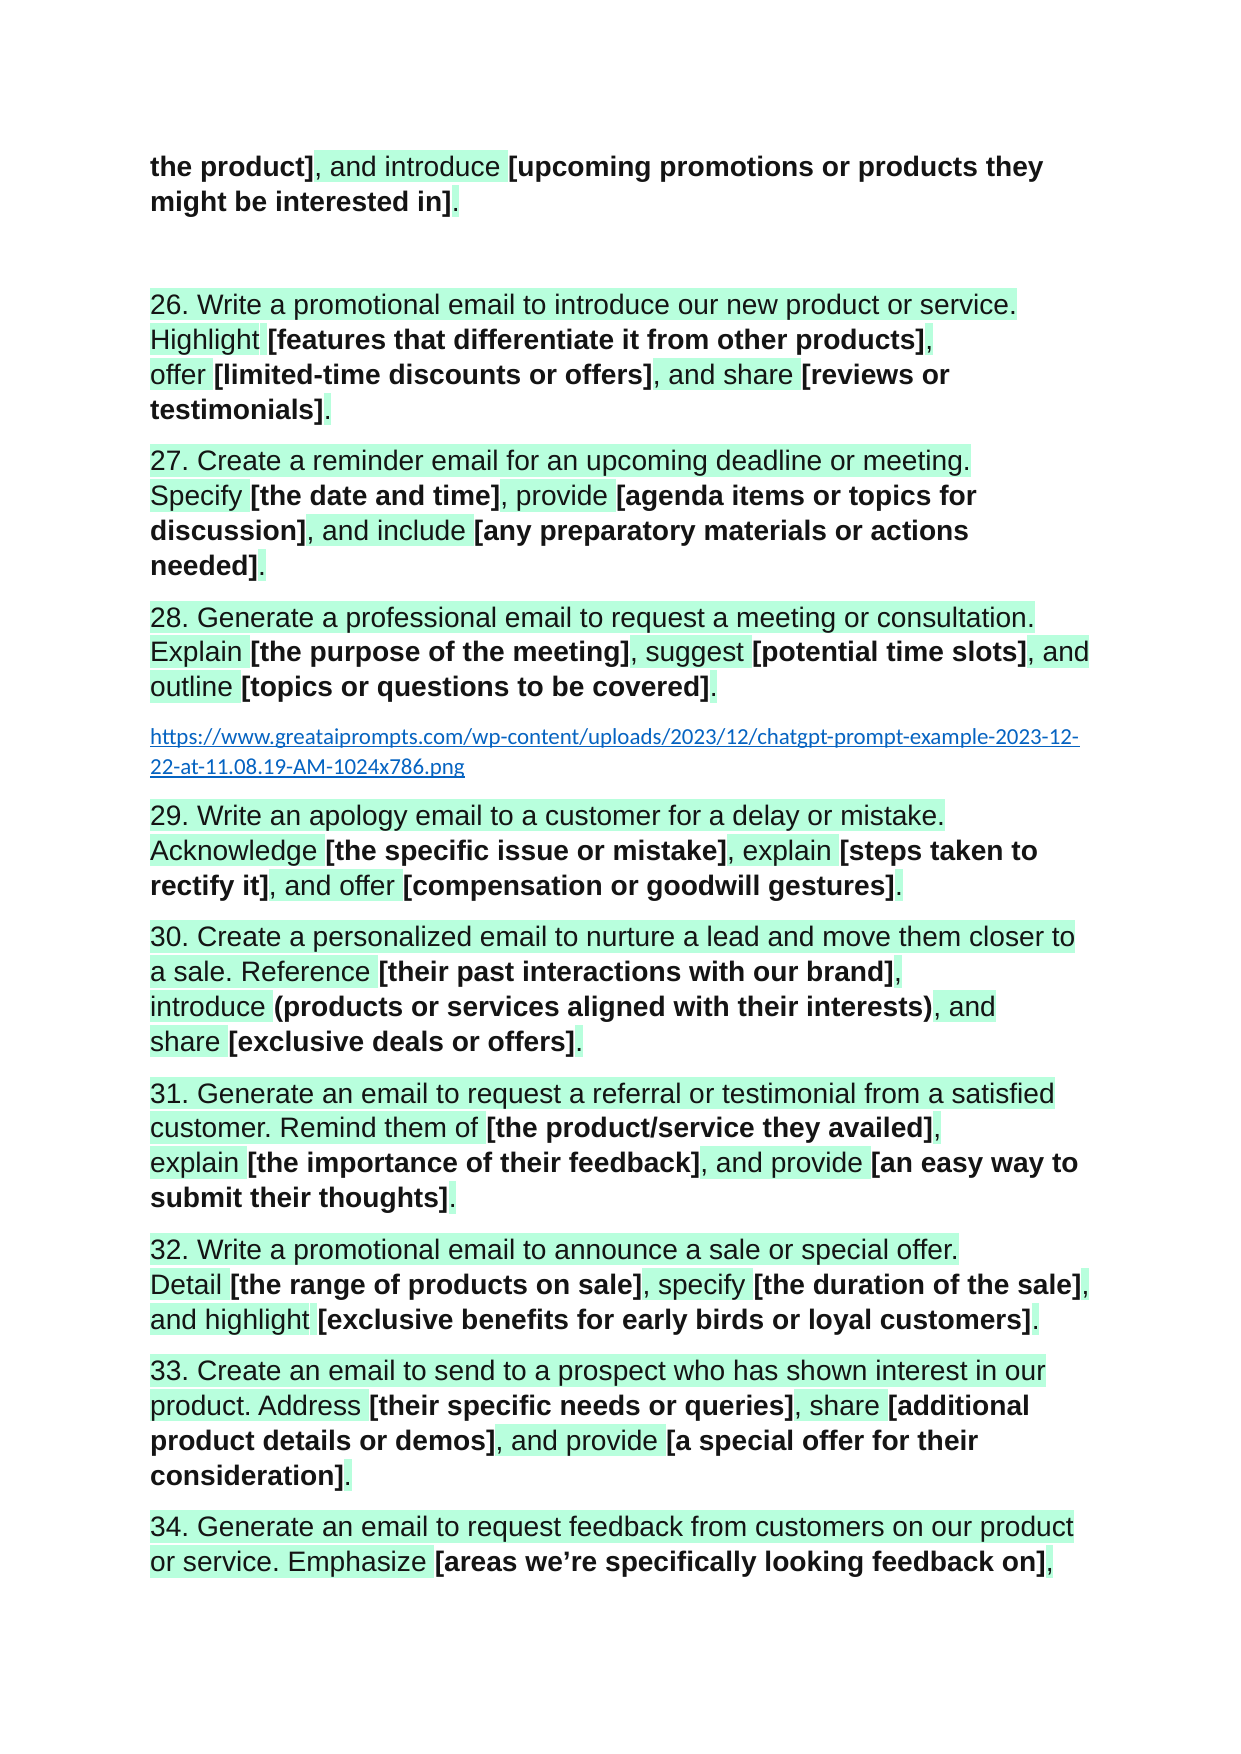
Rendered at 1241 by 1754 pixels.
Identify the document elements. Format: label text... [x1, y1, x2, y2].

text 28. Generate a professional email to request a meeting or consultation. Explain [the purpose of the meeting], suggest [potential time slots], and outline [topics or questions to be covered]. [150, 601, 1090, 703]
text https://www.greataiprompts.com/wp-content/uploads/2023/12/chatgpt-prompt-example-2023-12-22-at-11.08.19-AM-1024x786.png [150, 722, 1090, 780]
text 26. Write a promotional email to introduce our new product or service. Highlight [features that differentiate it from other products], offer [limited-time discounts or offers], and share [reviews or testimonials]. [150, 288, 1090, 425]
text 33. Create an email to send to a prospect who has shown interest in our product. Address [their specific needs or queries], share [additional product details or demos], and provide [a special offer for their consideration]. [150, 1354, 1090, 1491]
text 31. Generate an email to request a referral or testimonial from a satisfied customer. Remind them of [the product/service they availed], explain [the importance of their feedback], and provide [an easy way to submit their thoughts]. [150, 1077, 1090, 1214]
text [150, 1510, 1090, 1578]
text 29. Write an apology email to a customer for a delay or mistake. Acknowledge [the specific issue or mistake], explain [steps taken to rectify it], and offer [compensation or goodwill gestures]. [150, 799, 1090, 901]
text 30. Create a personalized email to nurture a lead and move them closer to a sale. Reference [their past interactions with our brand], introduce (products or services aligned with their interests), and share [exclusive deals or offers]. [150, 920, 1090, 1057]
text 32. Write a promotional email to announce a sale or special offer. Detail [the range of products on sale], specify [the duration of the sale], and highlight [exclusive benefits for early birds or loyal customers]. [150, 1233, 1090, 1335]
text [150, 150, 1090, 217]
text 27. Create a reminder email for an upcoming deadline or meeting. Specify [the date and time], provide [agenda items or topics for discussion], and include [any preparatory materials or actions needed]. [150, 444, 1090, 581]
